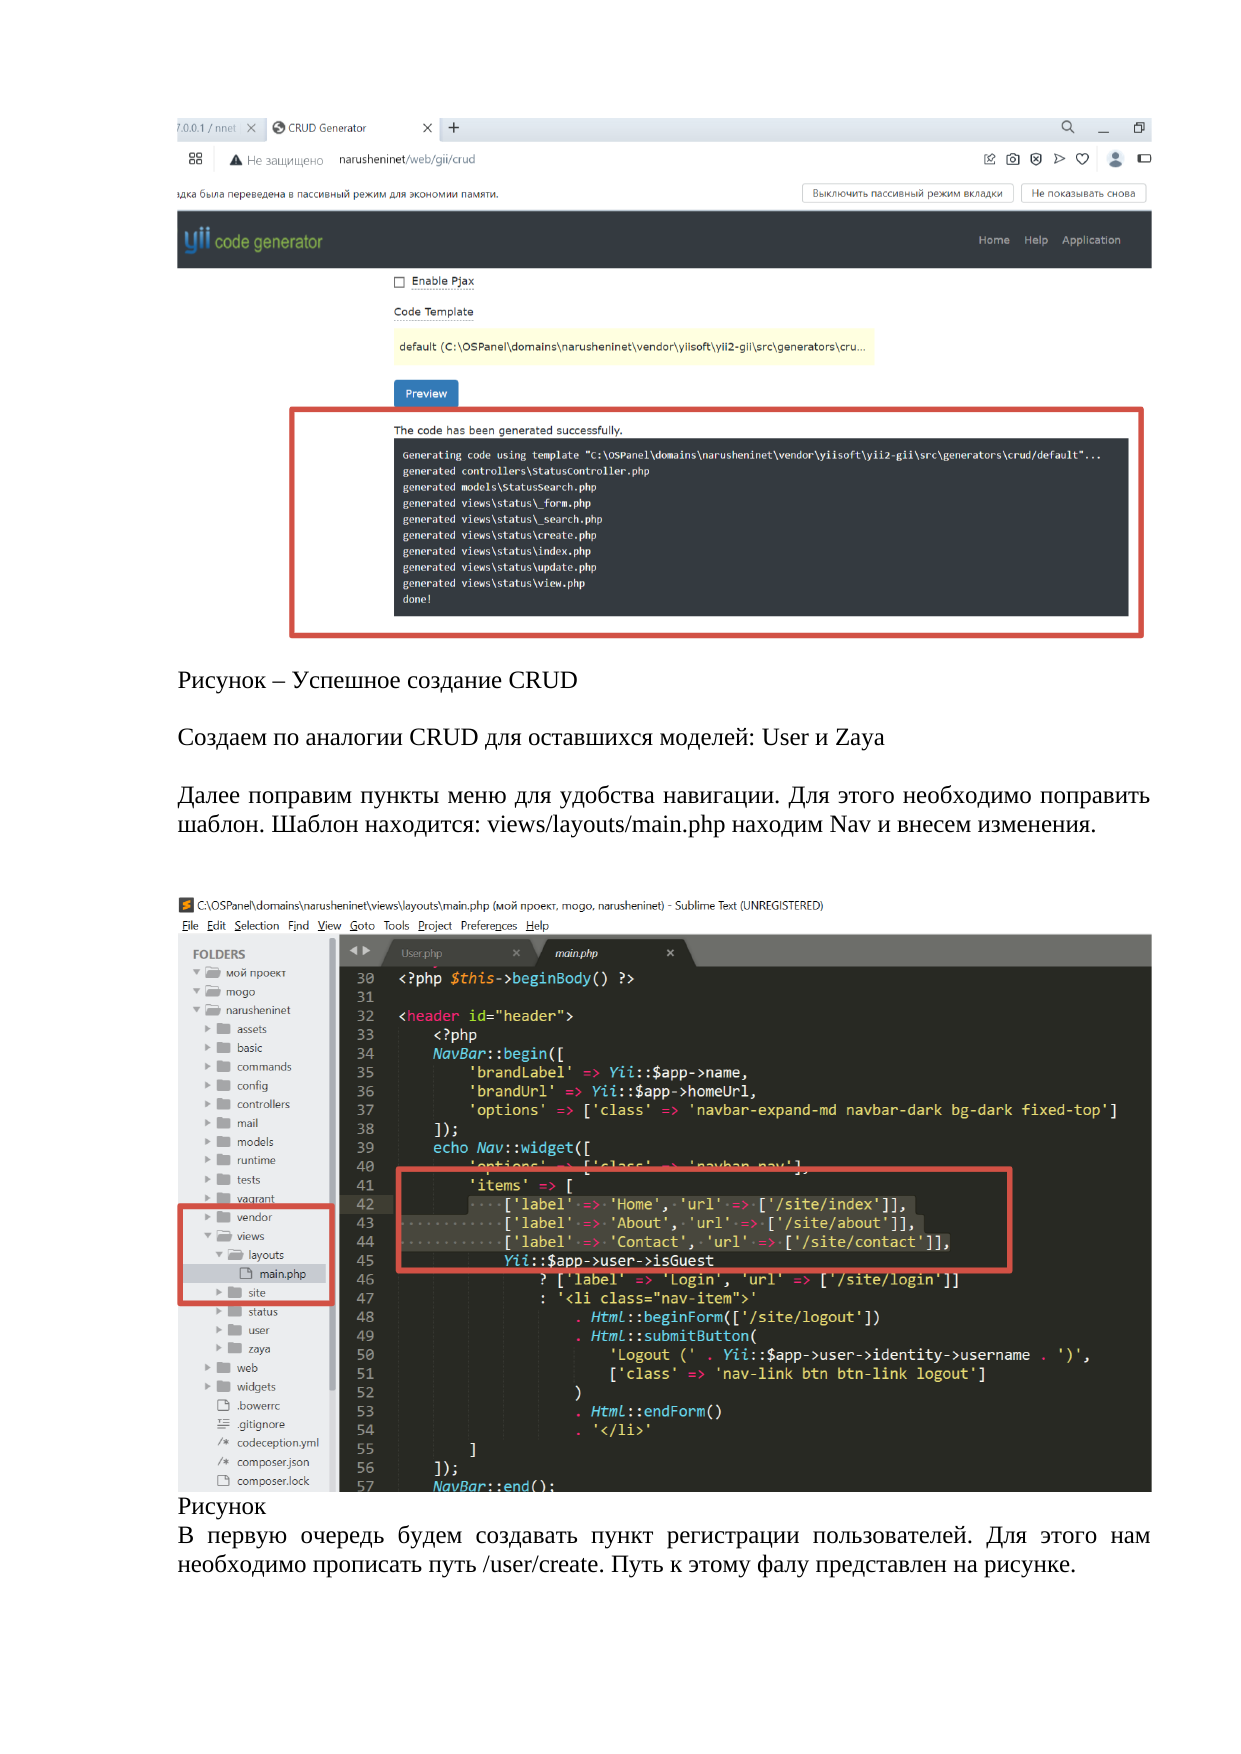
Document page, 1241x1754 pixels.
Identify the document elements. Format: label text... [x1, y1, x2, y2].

text Рисунок [177, 1492, 1152, 1520]
text Создаем по аналогии CRUD для оставшихся моделей: User и Zaya [177, 722, 1152, 751]
picture [177, 118, 1152, 665]
text Рисунок – Успешное создание CRUD [177, 665, 1152, 694]
text Далее поправим пункты меню для удобства навигации. Для этого необходимо поправить шаблон. Шаблон находится: views/layouts/main.php находим Nav и внесем изменения. [177, 780, 1152, 837]
picture [177, 895, 1152, 1492]
text В первую очередь будем создавать пункт регистрации пользователей. Для этого нам необходимо прописать путь /user/create. Путь к этому фалу представлен на рисунке. [177, 1520, 1152, 1578]
